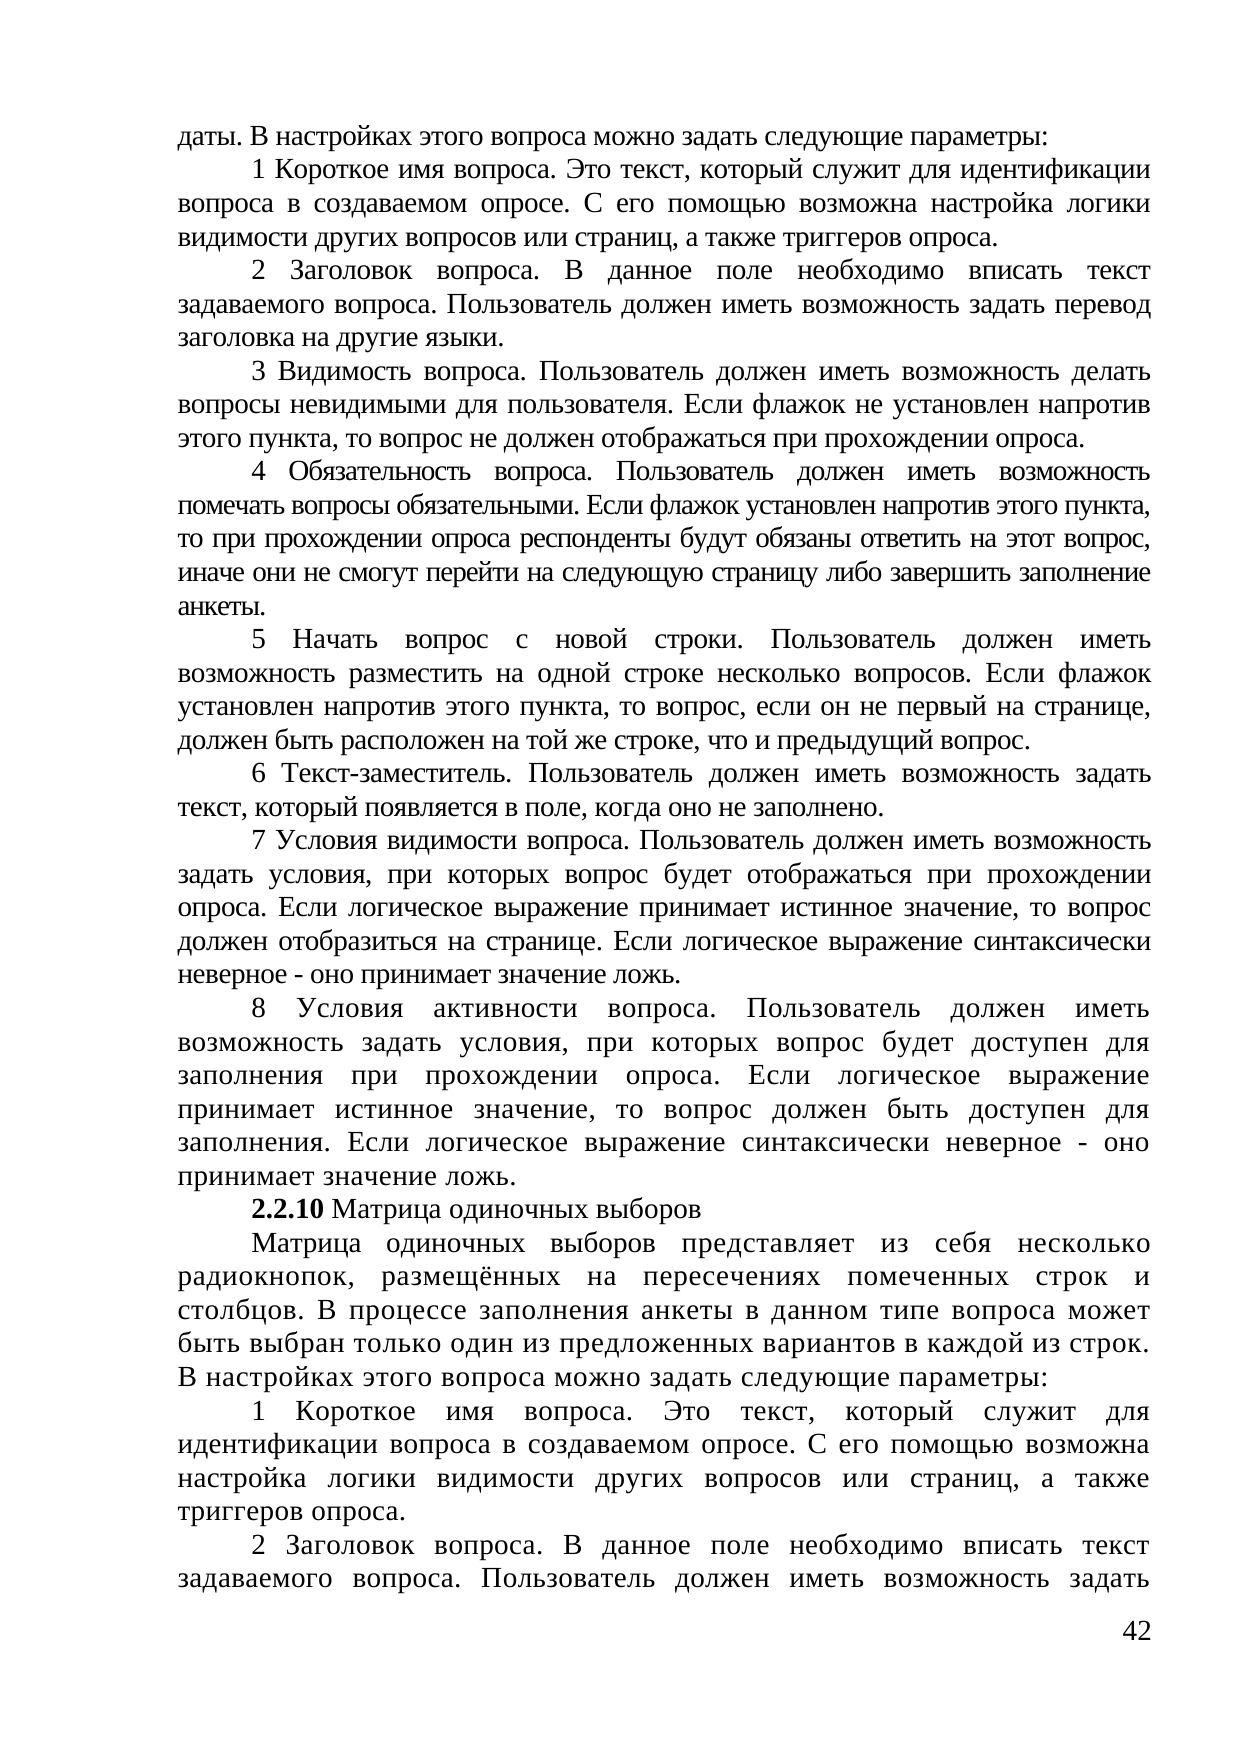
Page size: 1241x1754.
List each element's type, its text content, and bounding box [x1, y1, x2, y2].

text Матрица одиночных выборов представляет из себя несколько радиокнопок, размещённых на пересечениях помеченных строк и столбцов. В процессе заполнения анкеты в данном типе вопроса может быть выбран только один из предложенных вариантов в каждой из строк. В настройках этого вопроса можно задать следующие параметры: [177, 1225, 1152, 1393]
text 5 Начать вопрос с новой строки. Пользователь должен иметь возможность разместить на одной строке несколько вопросов. Если флажок установлен напротив этого пункта, то вопрос, если он не первый на странице, должен быть расположен на той же строке, что и предыдущий вопрос. [177, 621, 1152, 755]
text 6 Текст-заместитель. Пользователь должен иметь возможность задать текст, который появляется в поле, когда оно не заполнено. [177, 755, 1152, 822]
text 4 Обязательность вопроса. Пользователь должен иметь возможность помечать вопросы обязательными. Если флажок установлен напротив этого пункта, то при прохождении опроса респонденты будут обязаны ответить на этот вопрос, иначе они не смогут перейти на следующую страницу либо завершить заполнение анкеты. [177, 453, 1152, 621]
text 2.2.10 Матрица одиночных выборов [177, 1191, 1152, 1225]
text 1 Короткое имя вопроса. Это текст, который служит для идентификации вопроса в создаваемом опросе. С его помощью возможна настройка логики видимости других вопросов или страниц, а также триггеров опроса. [177, 1393, 1152, 1527]
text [177, 118, 1152, 152]
text 7 Условия видимости вопроса. Пользователь должен иметь возможность задать условия, при которых вопрос будет отображаться при прохождении опроса. Если логическое выражение принимает истинное значение, то вопрос должен отобразиться на странице. Если логическое выражение синтаксически неверное - оно принимает значение ложь. [177, 822, 1152, 990]
text 3 Видимость вопроса. Пользователь должен иметь возможность делать вопросы невидимыми для пользователя. Если флажок не установлен напротив этого пункта, то вопрос не должен отображаться при прохождении опроса. [177, 353, 1152, 453]
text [177, 1527, 1152, 1594]
text 1 Короткое имя вопроса. Это текст, который служит для идентификации вопроса в создаваемом опросе. С его помощью возможна настройка логики видимости других вопросов или страниц, а также триггеров опроса. [177, 152, 1152, 252]
text 8 Условия активности вопроса. Пользователь должен иметь возможность задать условия, при которых вопрос будет доступен для заполнения при прохождении опроса. Если логическое выражение принимает истинное значение, то вопрос должен быть доступен для заполнения. Если логическое выражение синтаксически неверное - оно принимает значение ложь. [177, 990, 1152, 1191]
